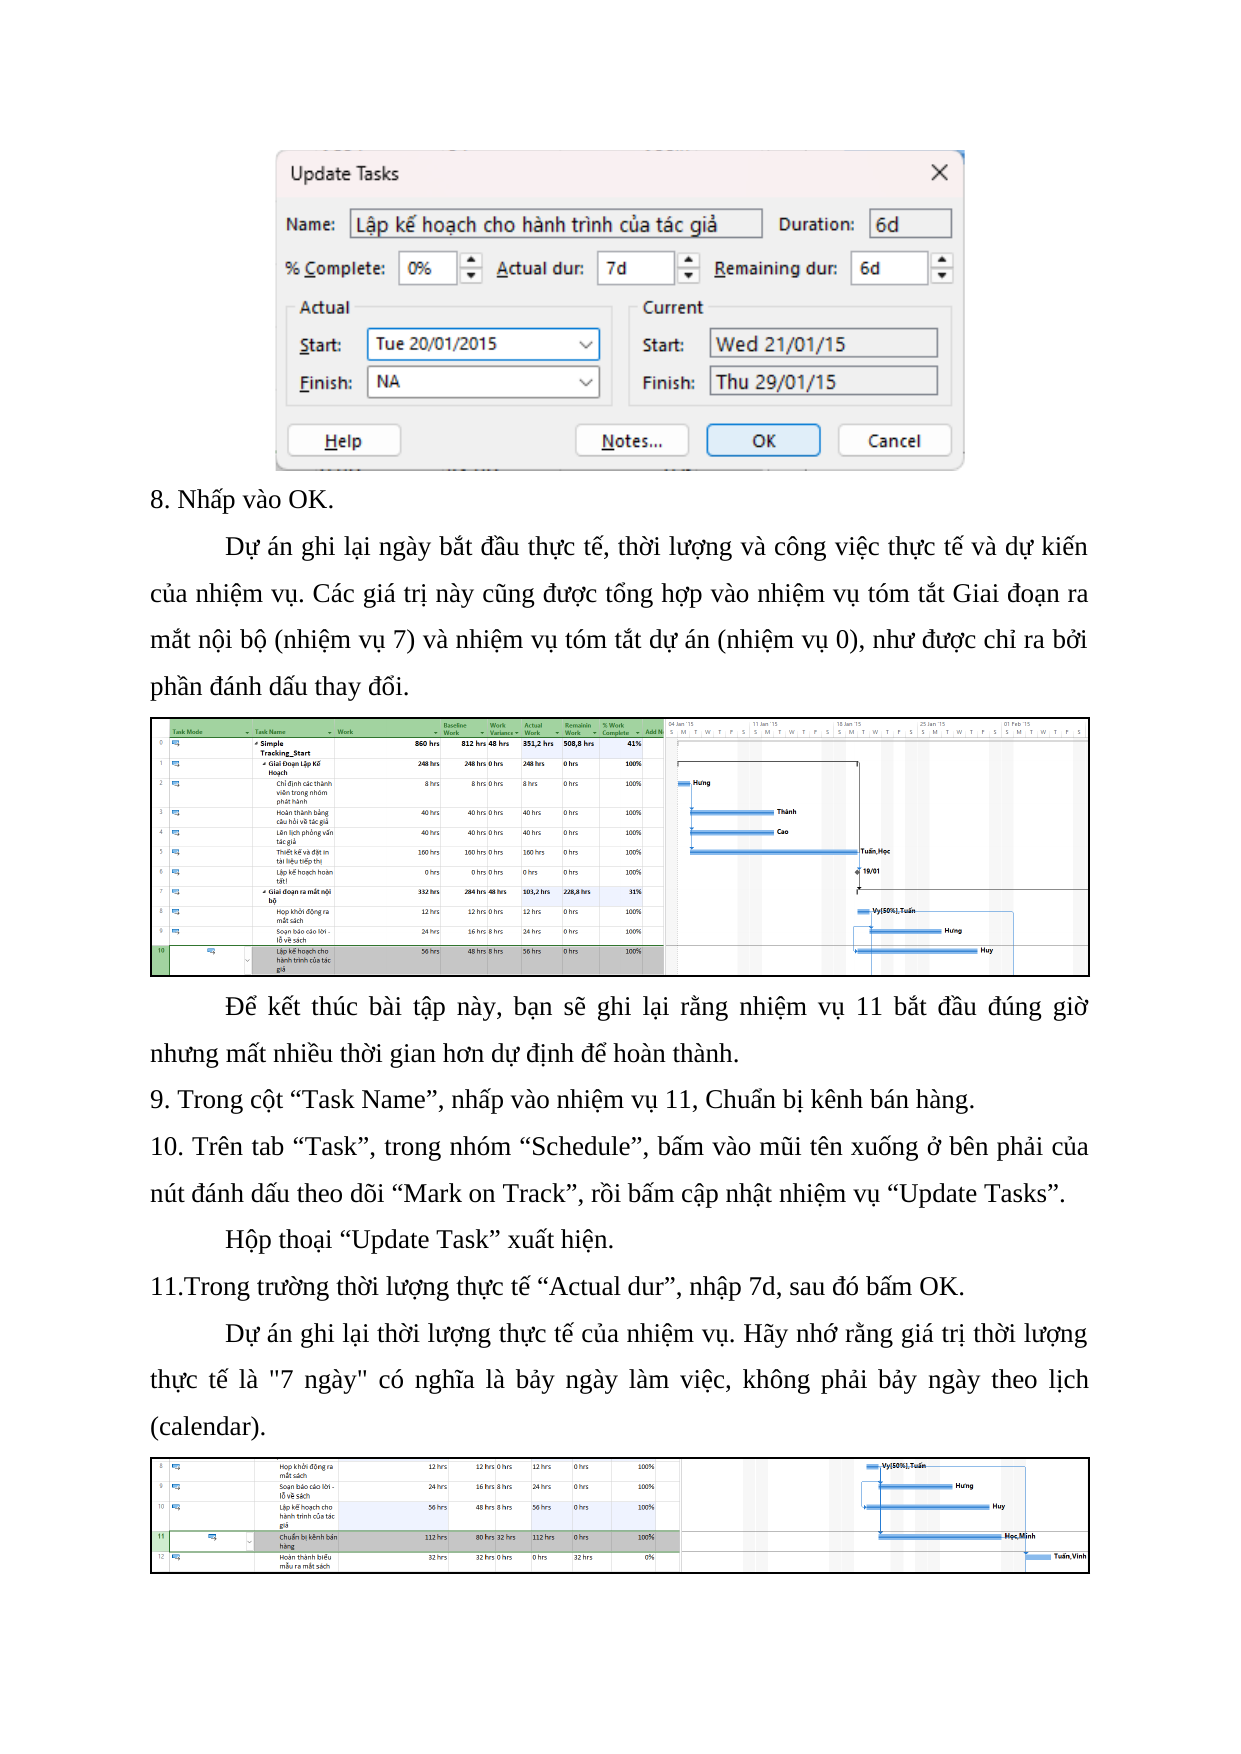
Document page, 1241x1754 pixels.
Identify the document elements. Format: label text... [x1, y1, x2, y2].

text Hộp thoại “Update Task” xuất hiện. [150, 1224, 1090, 1255]
picture [152, 1459, 1088, 1572]
text 8. Nhấp vào OK. [150, 483, 1090, 514]
text 11.Trong trường thời lượng thực tế “Actual dur”, nhập 7d, sau đó bấm OK. [150, 1270, 1090, 1301]
picture [275, 150, 965, 471]
text Dự án ghi lại thời lượng thực tế của nhiệm vụ. Hãy nhớ rằng giá trị thời lượng thực tế là "7 ngày" có nghĩa là bảy ngày làm việc, không phải bảy ngày theo lịch (calendar). [150, 1317, 1090, 1441]
text 10. Trên tab “Task”, trong nhóm “Schedule”, bấm vào mũi tên xuống ở bên phải của nút đánh dấu theo dõi “Mark on Track”, rồi bấm cập nhật nhiệm vụ “Update Tasks”. [150, 1130, 1090, 1208]
text Dự án ghi lại ngày bắt đầu thực tế, thời lượng và công việc thực tế và dự kiến của nhiệm vụ. Các giá trị này cũng được tổng hợp vào nhiệm vụ tóm tắt Giai đoạn ra mắt nội bộ (nhiệm vụ 7) và nhiệm vụ tóm tắt dự án (nhiệm vụ 0), như được chỉ ra bởi phần đánh dấu thay đổi. [150, 530, 1090, 701]
text 9. Trong cột “Task Name”, nhấp vào nhiệm vụ 11, Chuẩn bị kênh bán hàng. [150, 1084, 1090, 1115]
picture [152, 719, 1088, 975]
text Để kết thúc bài tập này, bạn sẽ ghi lại rằng nhiệm vụ 11 bắt đầu đúng giờ nhưng mất nhiều thời gian hơn dự định để hoàn thành. [150, 990, 1090, 1068]
